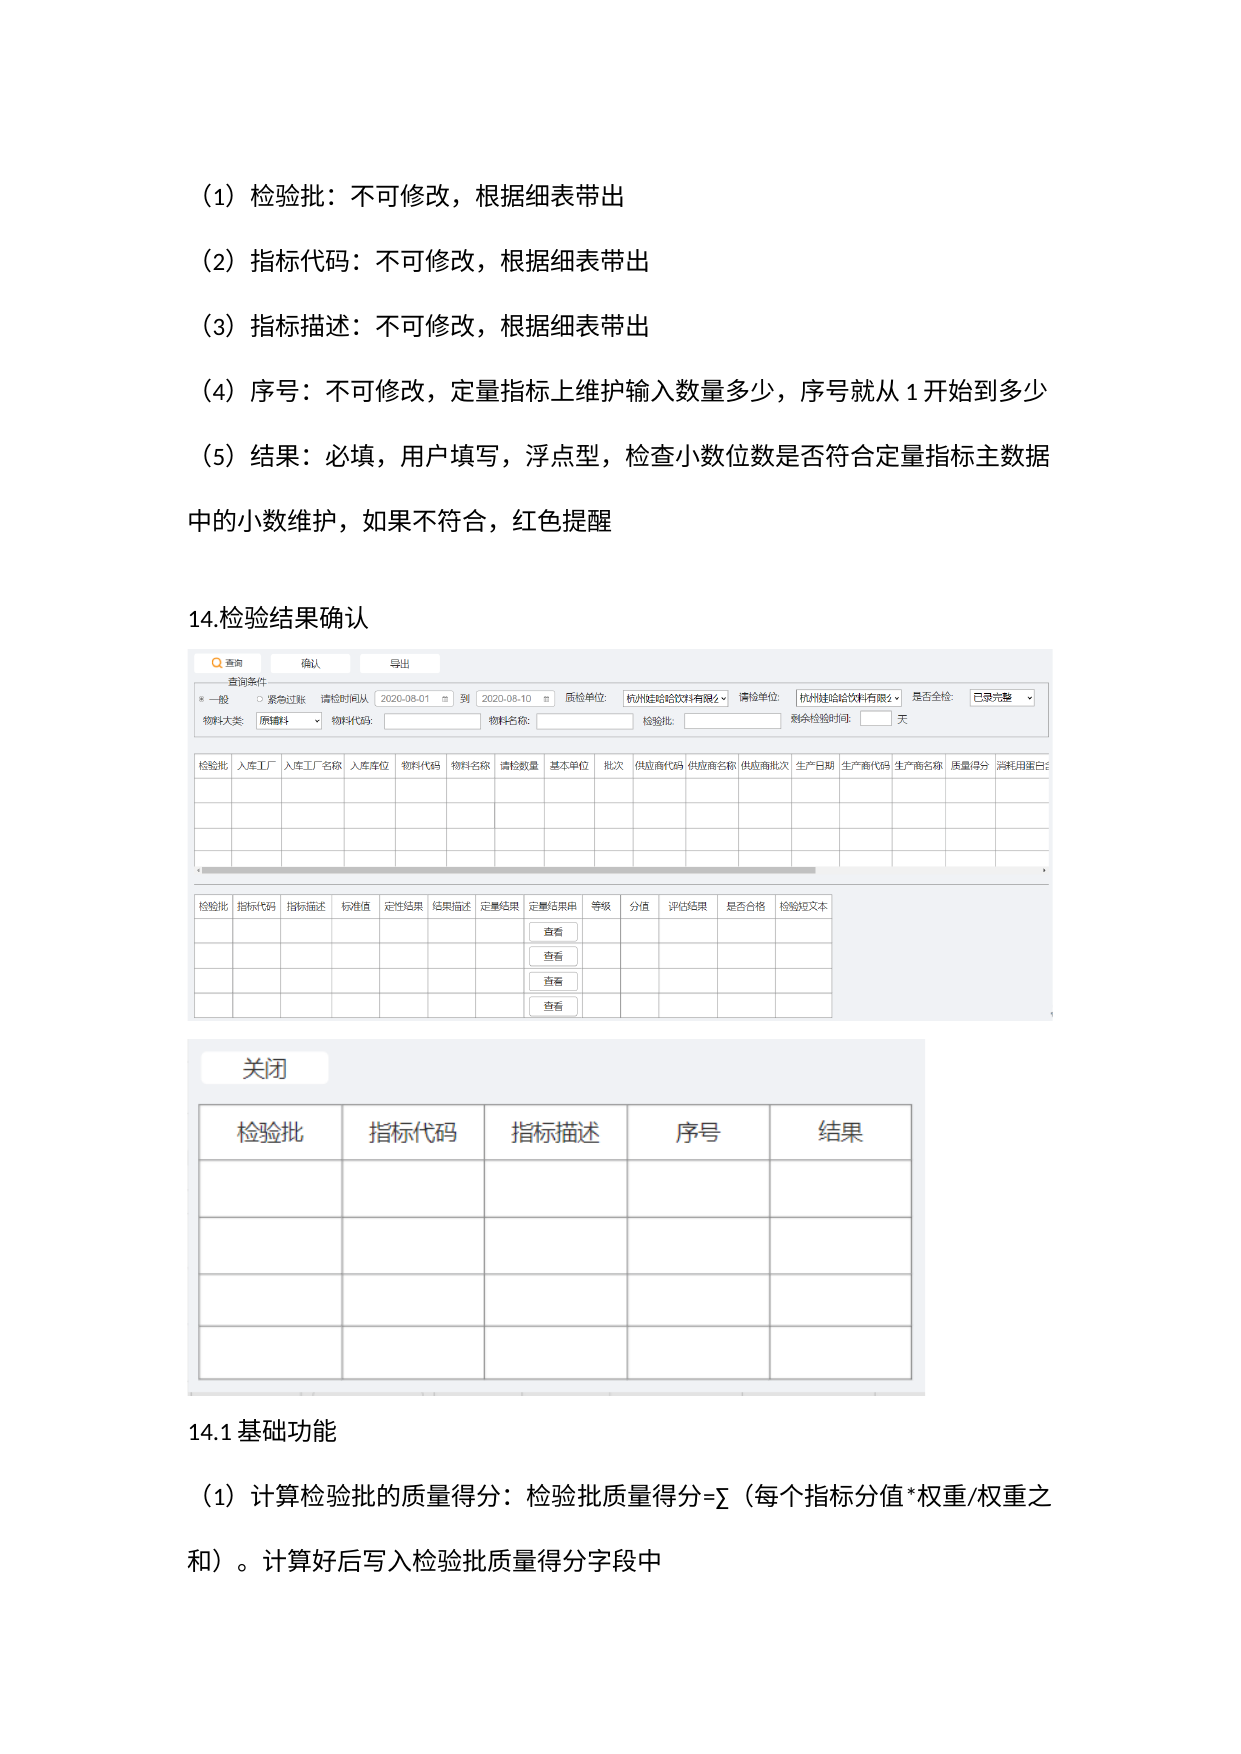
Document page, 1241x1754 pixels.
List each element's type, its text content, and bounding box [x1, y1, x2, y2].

text （3）指标描述：不可修改，根据细表带出 [187, 292, 1053, 357]
text （2）指标代码：不可修改，根据细表带出 [187, 227, 1053, 292]
text （5）结果：必填，用户填写，浮点型，检查小数位数是否符合定量指标主数据中的小数维护，如果不符合，红色提醒 [187, 422, 1053, 552]
text （4）序号：不可修改，定量指标上维护输入数量多少，序号就从1开始到多少 [187, 357, 1053, 422]
picture [187, 1039, 926, 1396]
text （1）检验批：不可修改，根据细表带出 [187, 162, 1053, 227]
picture [187, 649, 1053, 1021]
text （1）计算检验批的质量得分：检验批质量得分=∑（每个指标分值*权重/权重之和）。计算好后写入检验批质量得分字段中 [187, 1462, 1053, 1592]
text 14.检验结果确认 [187, 584, 1053, 649]
text 14.1基础功能 [187, 1397, 1053, 1462]
